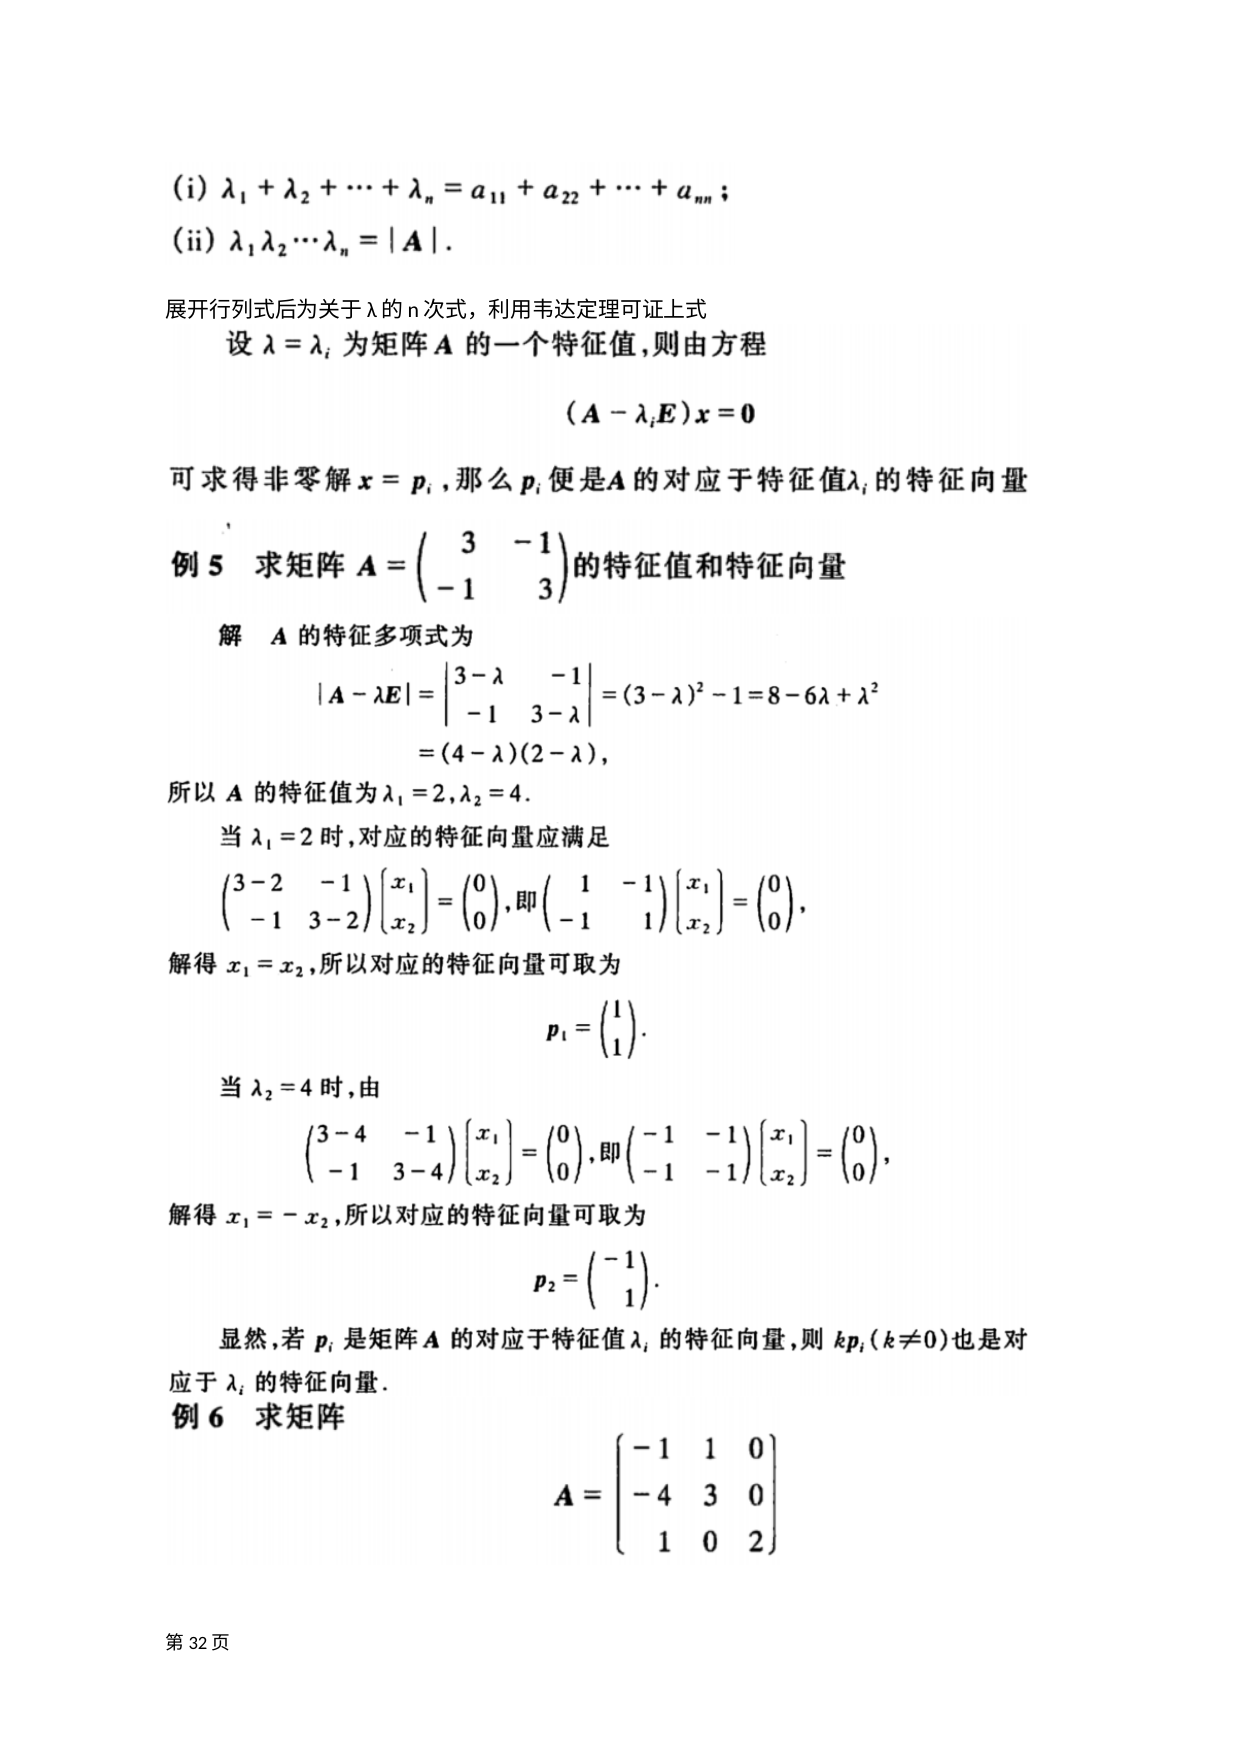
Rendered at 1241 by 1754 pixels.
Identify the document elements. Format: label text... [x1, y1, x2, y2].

picture [165, 519, 847, 614]
picture [165, 617, 1031, 1396]
picture [165, 1397, 782, 1565]
text 展开行列式后为关于λ的n次式，利用韦达定理可证上式 [165, 292, 1081, 324]
picture [165, 324, 1031, 504]
picture [165, 162, 736, 265]
